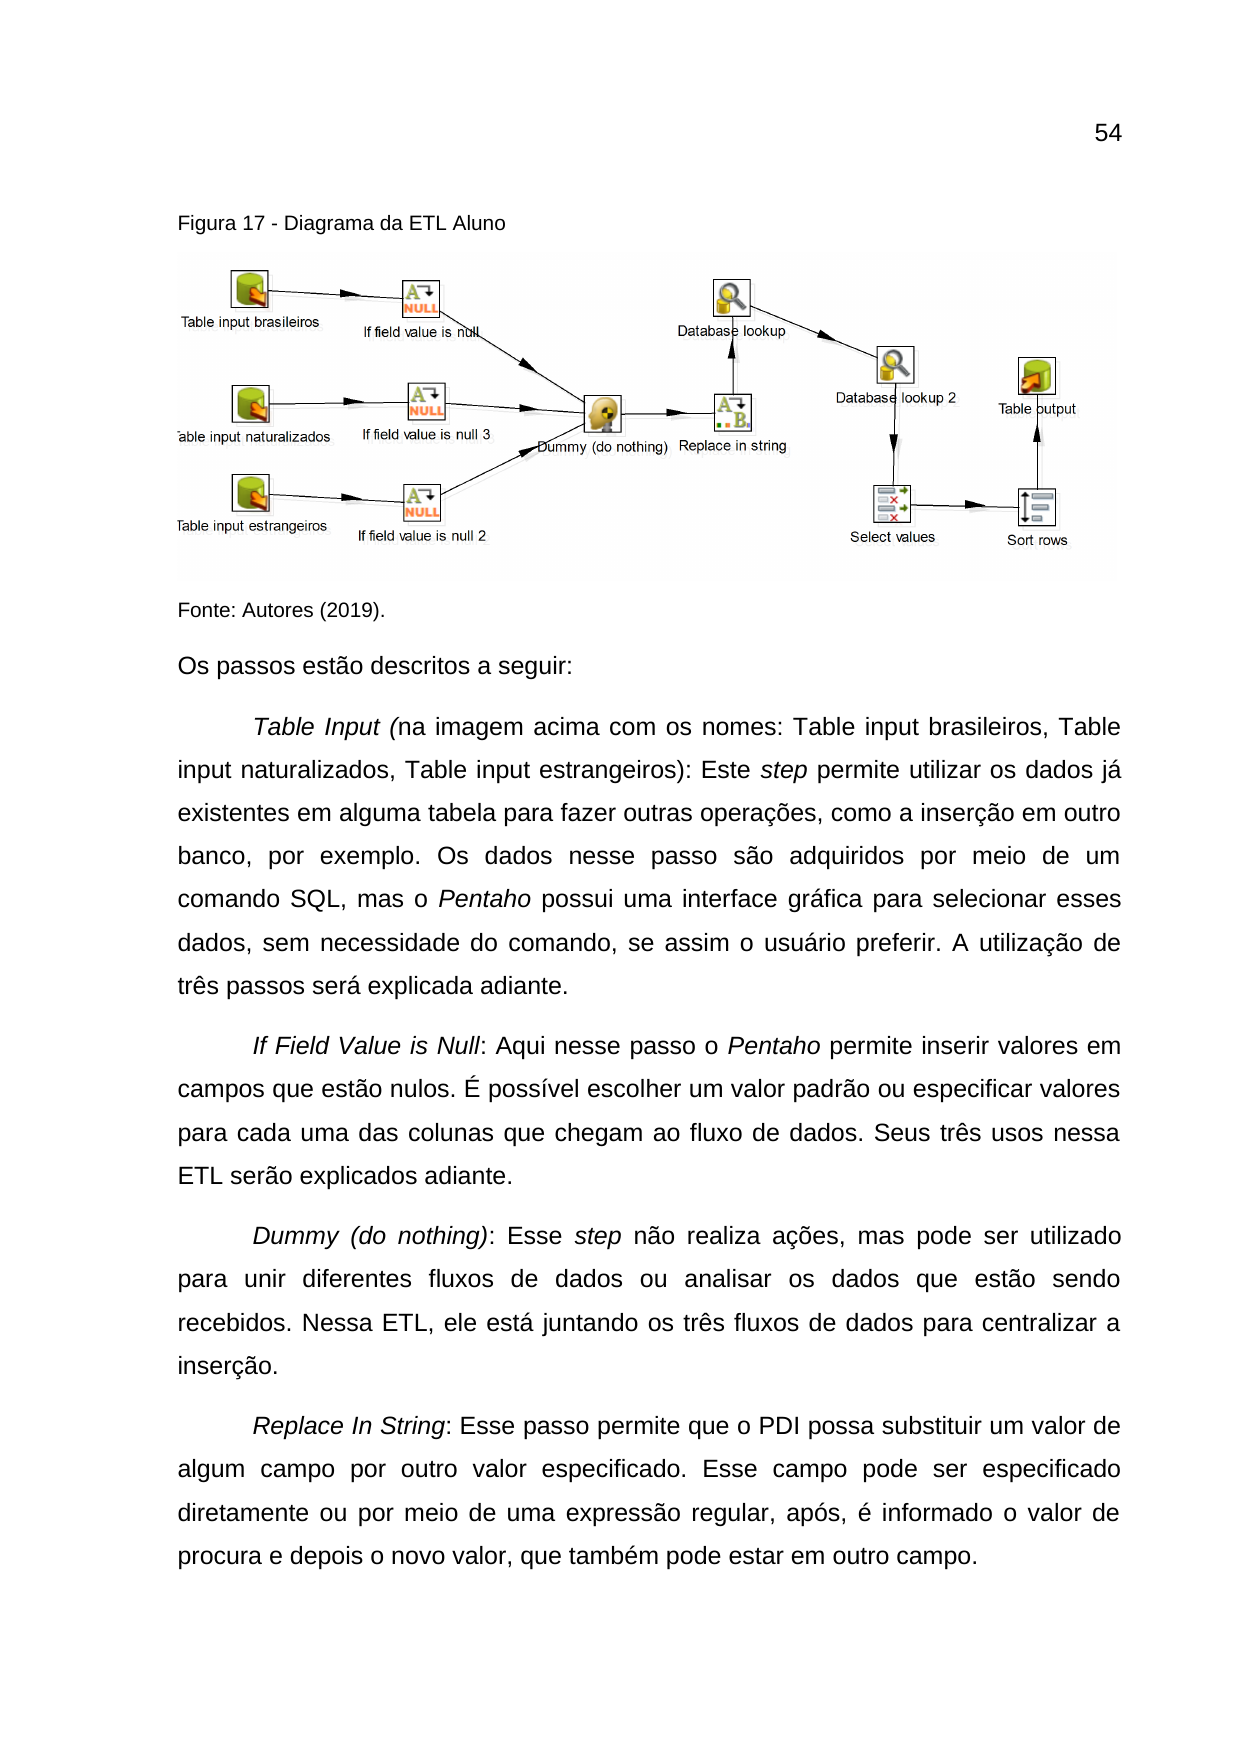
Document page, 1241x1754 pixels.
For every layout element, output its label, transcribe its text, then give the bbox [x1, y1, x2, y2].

text Dummy (do nothing): Esse step não realiza ações, mas pode ser utilizado para unir diferentes fluxos de dados ou analisar os dados que estão sendo recebidos. Nessa ETL, ele está juntando os três fluxos de dados para centralizar a inserção. [177, 1221, 1122, 1379]
text Fonte: Autores (2019). [177, 598, 1122, 622]
text If Field Value is Null: Aqui nesse passo o Pentaho permite inserir valores em campos que estão nulos. É possível escolher um valor padrão ou especificar valores para cada uma das colunas que chegam ao fluxo de dados. Seus três usos nessa ETL serão explicados adiante. [177, 1031, 1122, 1189]
picture [177, 252, 1117, 581]
text Os passos estão descritos a seguir: [177, 651, 1122, 680]
text Table Input (na imagem acima com os nomes: Table input brasileiros, Table input naturalizados, Table input estrangeiros): Este step permite utilizar os dados já existentes em alguma tabela para fazer outras operações, como a inserção em outro banco, por exemplo. Os dados nesse passo são adquiridos por meio de um comando SQL, mas o Pentaho possui uma interface gráfica para selecionar esses dados, sem necessidade do comando, se assim o usuário preferir. A utilização de três passos será explicada adiante. [177, 712, 1122, 999]
text Replace In String: Esse passo permite que o PDI possa substituir um valor de algum campo por outro valor especificado. Esse campo pode ser especificado diretamente ou por meio de uma expressão regular, após, é informado o valor de procura e depois o novo valor, que também pode estar em outro campo. [177, 1411, 1122, 1569]
